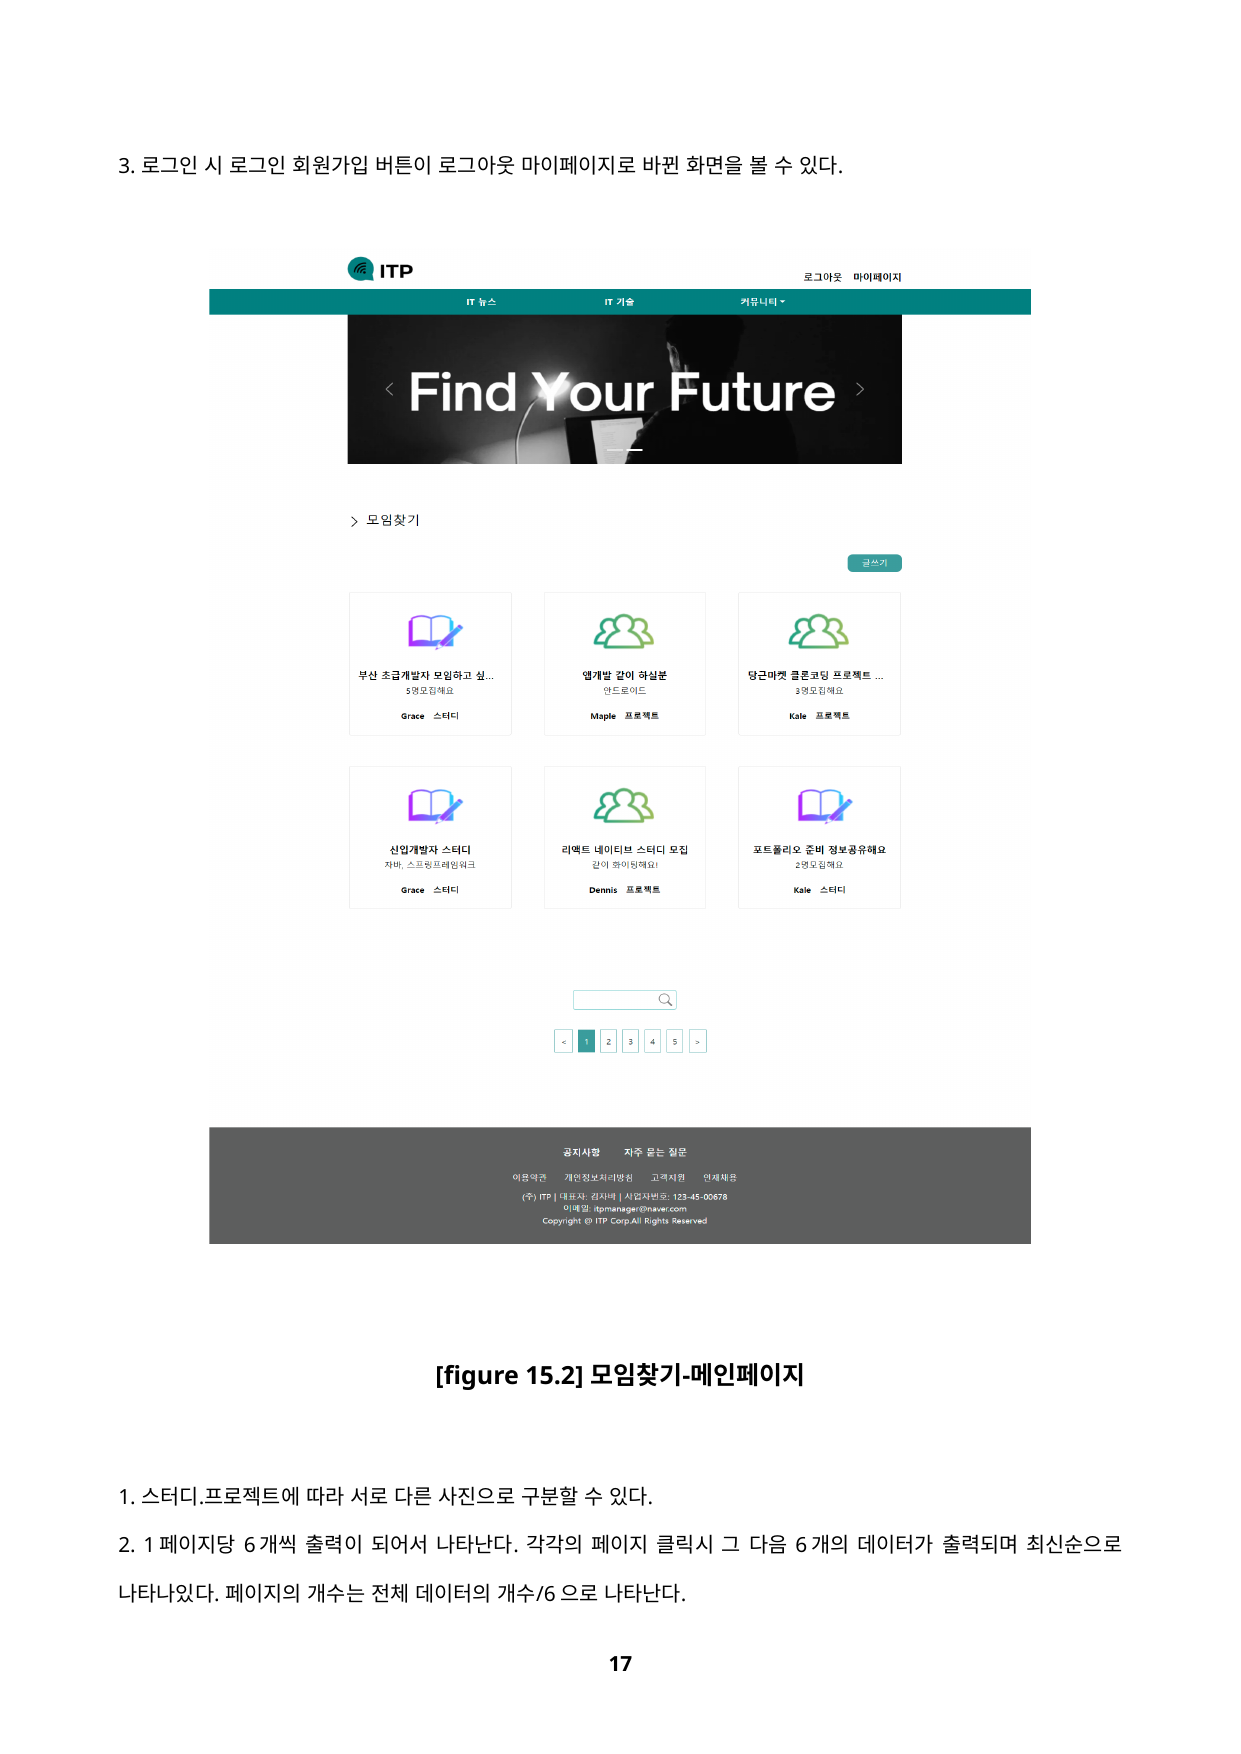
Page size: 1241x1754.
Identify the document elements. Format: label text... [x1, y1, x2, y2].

text 2. 1페이지당 6개씩 출력이 되어서 나타난다. 각각의 페이지 클릭시 그 다음 6개의 데이터가 출력되며 최신순으로 나타나있다. 페이지의 개수는 전체 데이터의 개수/6으로 나타난다. [110, 1526, 1130, 1609]
picture [209, 248, 1031, 1244]
text 1. 스터디.프로젝트에 따라 서로 다른 사진으로 구분할 수 있다. [110, 1478, 1130, 1510]
title [figure 15.2] 모임찾기-메인페이지 [110, 1353, 1130, 1391]
title 3. 로그인 시 로그인 회원가입 버튼이 로그아웃 마이페이지로 바뀐 화면을 볼 수 있다. [110, 148, 1130, 180]
